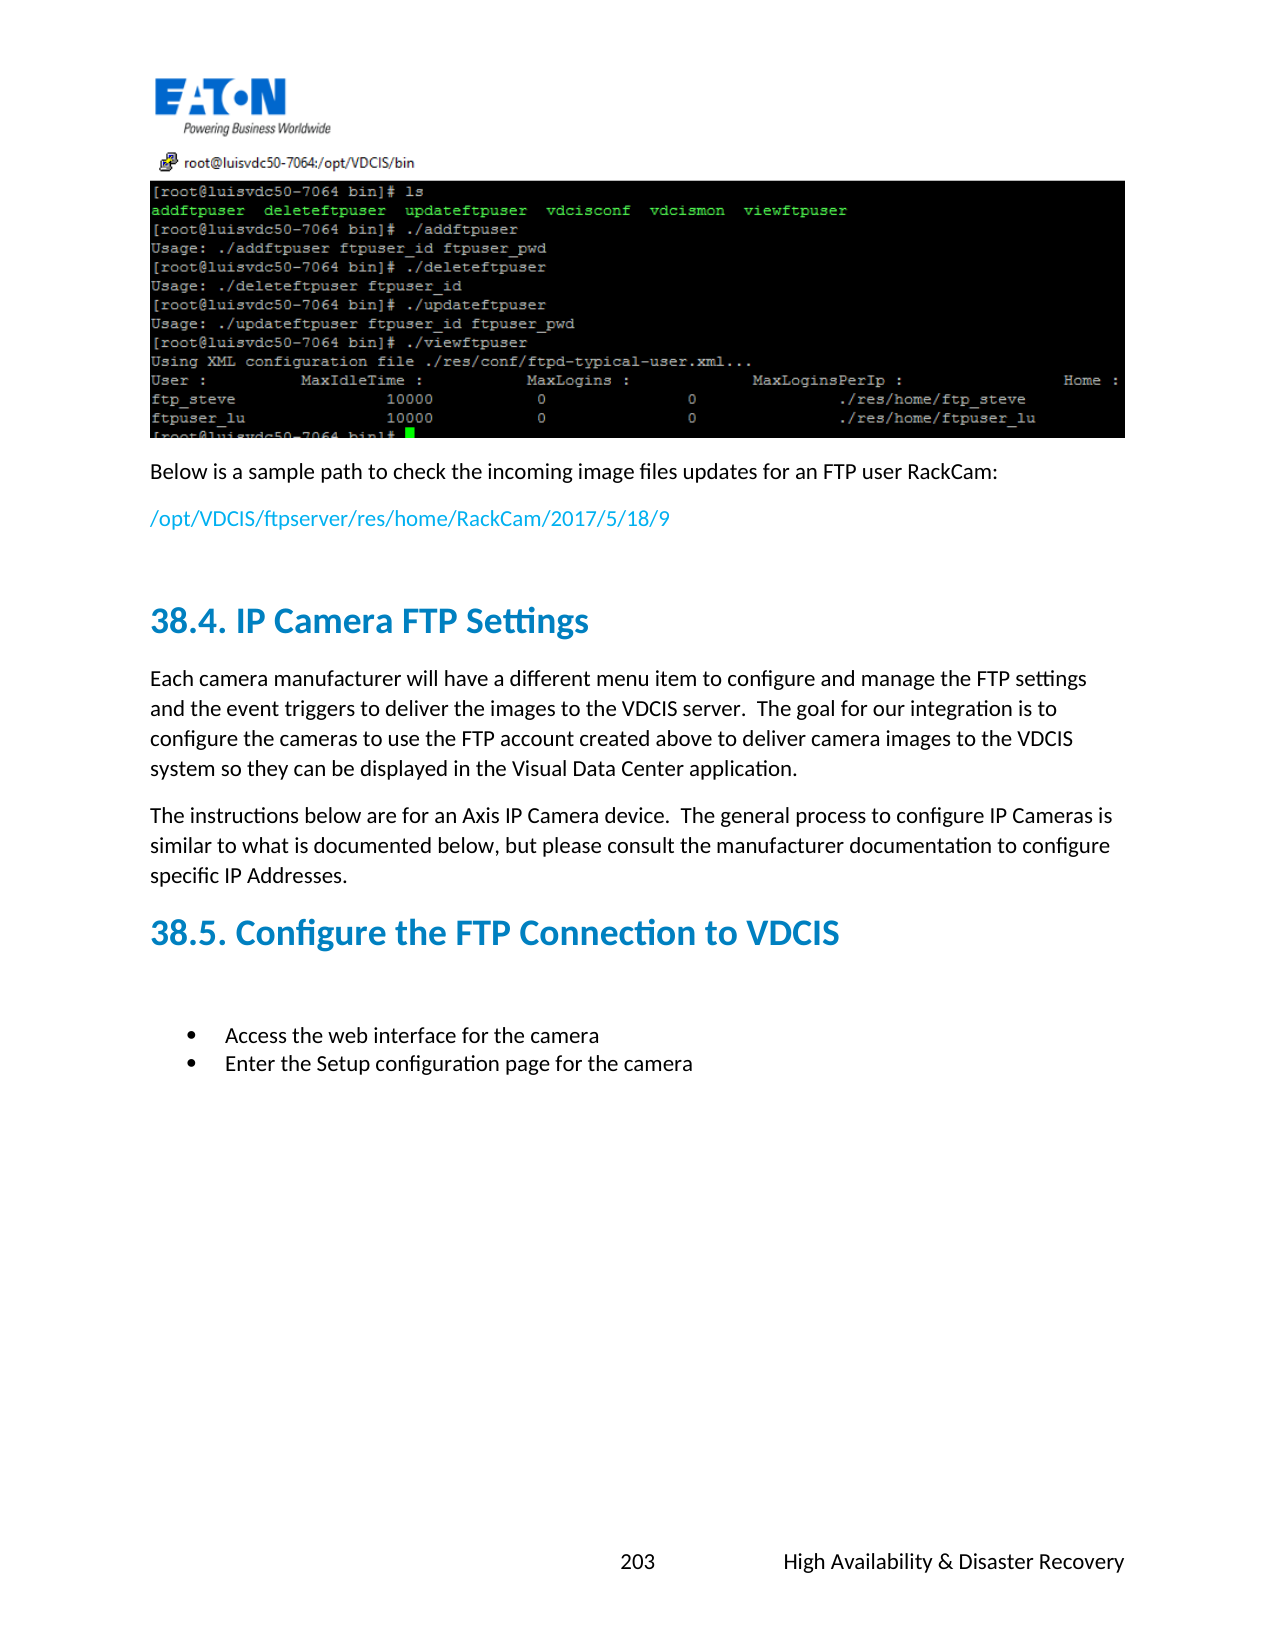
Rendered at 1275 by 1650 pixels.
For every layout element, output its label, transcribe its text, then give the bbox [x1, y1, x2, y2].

subtitle Configure the FTP Connection to VDCIS [150, 908, 1125, 954]
picture [150, 75, 337, 140]
subtitle IP Camera FTP Settings [150, 597, 1125, 643]
picture [150, 150, 1125, 438]
text The instructions below are for an Axis IP Camera device. The general process to configure IP Cameras is similar to what is documented below, but please consult the manufacturer documentation to configure specific IP Addresses. [150, 801, 1125, 889]
list Access the web interface for the camera [187, 1021, 1125, 1049]
text Each camera manufacturer will have a different menu item to configure and manage the FTP settings and the event triggers to deliver the images to the VDCIS server. The goal for our integration is to configure the cameras to use the FTP account created above to deliver camera images to the VDCIS system so they can be displayed in the Visual Data Center application. [150, 664, 1125, 782]
text Below is a sample path to check the incoming image files updates for an FTP user RackCam: [150, 457, 1125, 485]
list Enter the Setup configuration page for the camera [187, 1049, 1125, 1077]
text /opt/VDCIS/ftpserver/res/home/RackCam/2017/5/18/9 [150, 504, 1125, 532]
